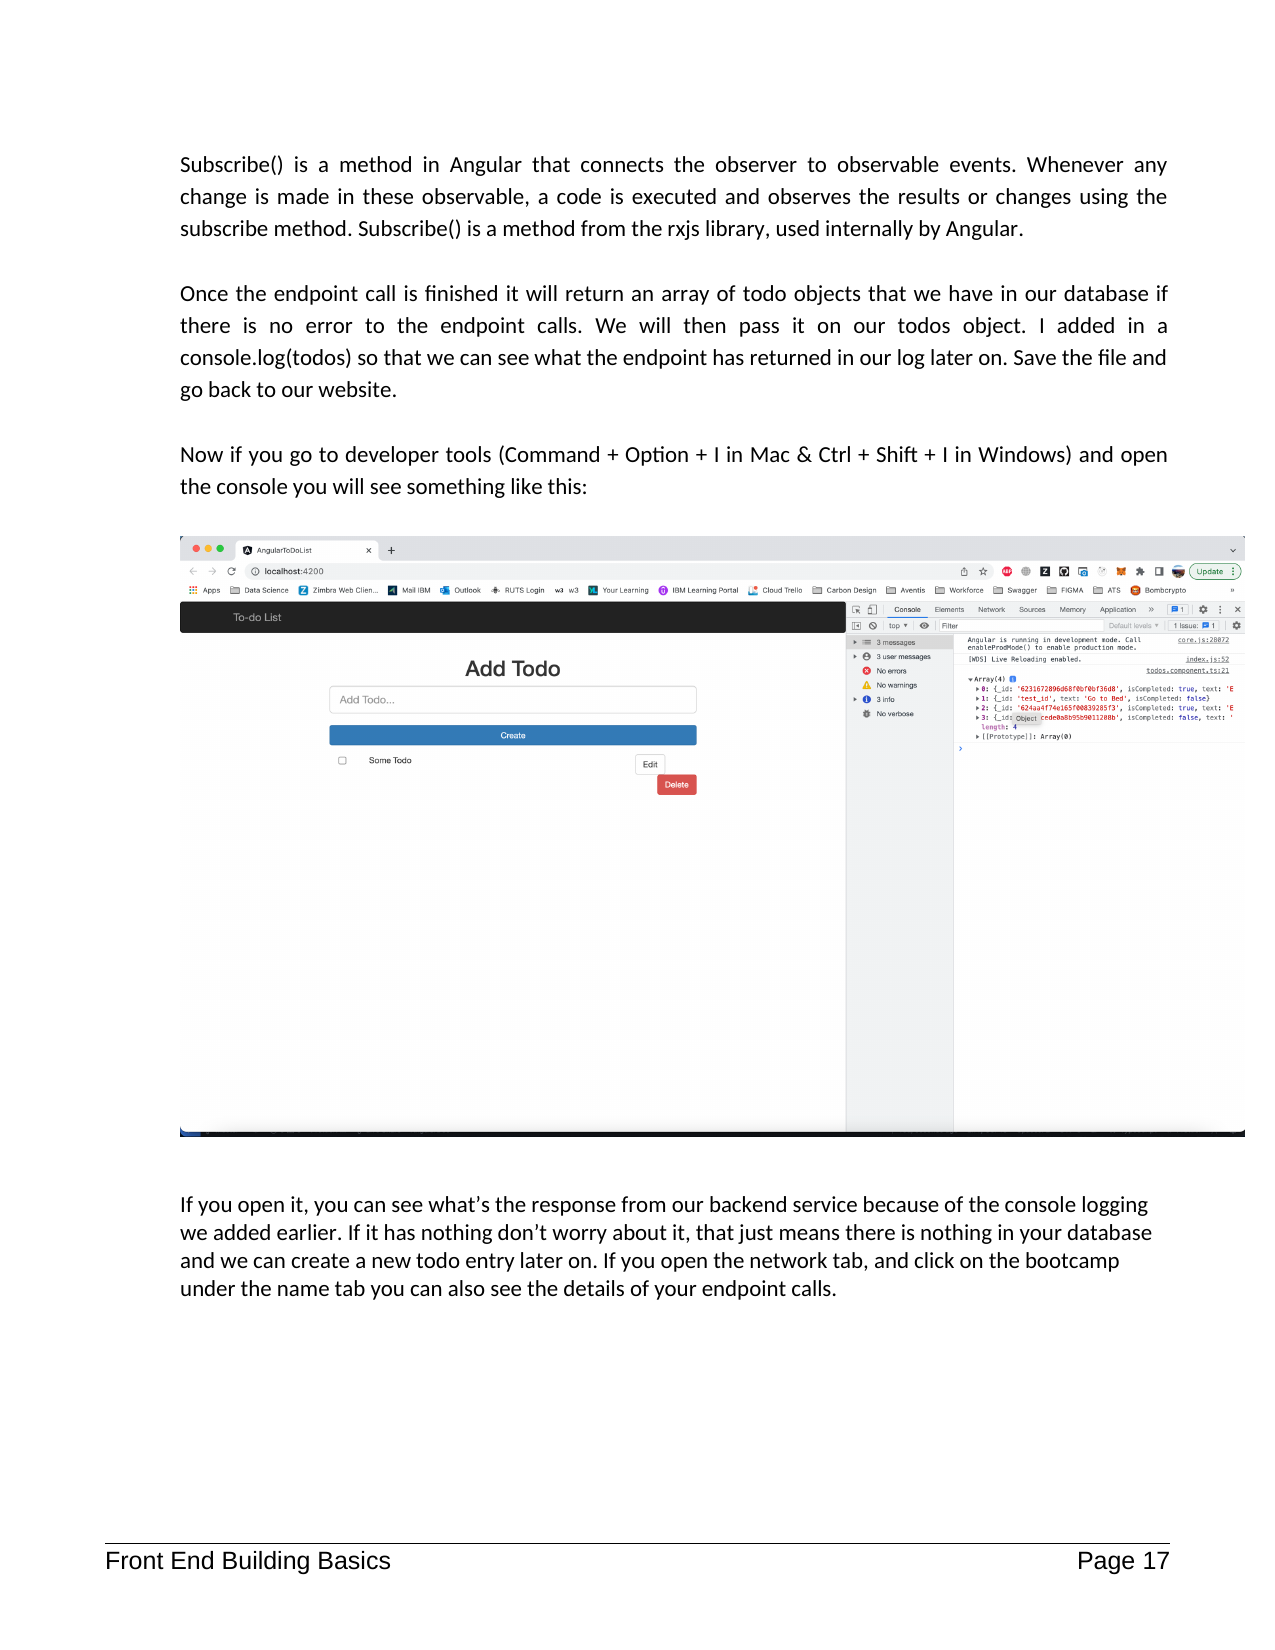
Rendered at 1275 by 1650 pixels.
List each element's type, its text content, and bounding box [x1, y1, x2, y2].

text If you open it, you can see what’s the response from our backend service because of the console logging we added earlier. If it has nothing don’t worry about it, that just means there is nothing in your database and we can create a new todo entry later on. If you open the network tab, and click on the bootcamp under the name tab you can also see the details of your endpoint calls. [180, 1190, 1170, 1302]
list Once the endpoint call is finished it will return an array of todo objects that we have in our database if there is no error to the endpoint calls. We will then pass it on our todos object. I added in a console.log(todos) so that we can see what the endpoint has returned in our log later on. Save the file and go back to our website. [180, 279, 1170, 403]
list Now if you go to developer tools (Command + Option + I in Mac & Ctrl + Shift + I in Windows) and open the console you will see something like this: [180, 440, 1170, 500]
list Subscribe() is a method in Angular that connects the observer to observable events. Whenever any change is made in these observable, a code is executed and observes the results or changes using the subscribe method. Subscribe() is a method from the rxjs library, used internally by Angular. [180, 150, 1170, 242]
picture [180, 536, 1245, 1137]
